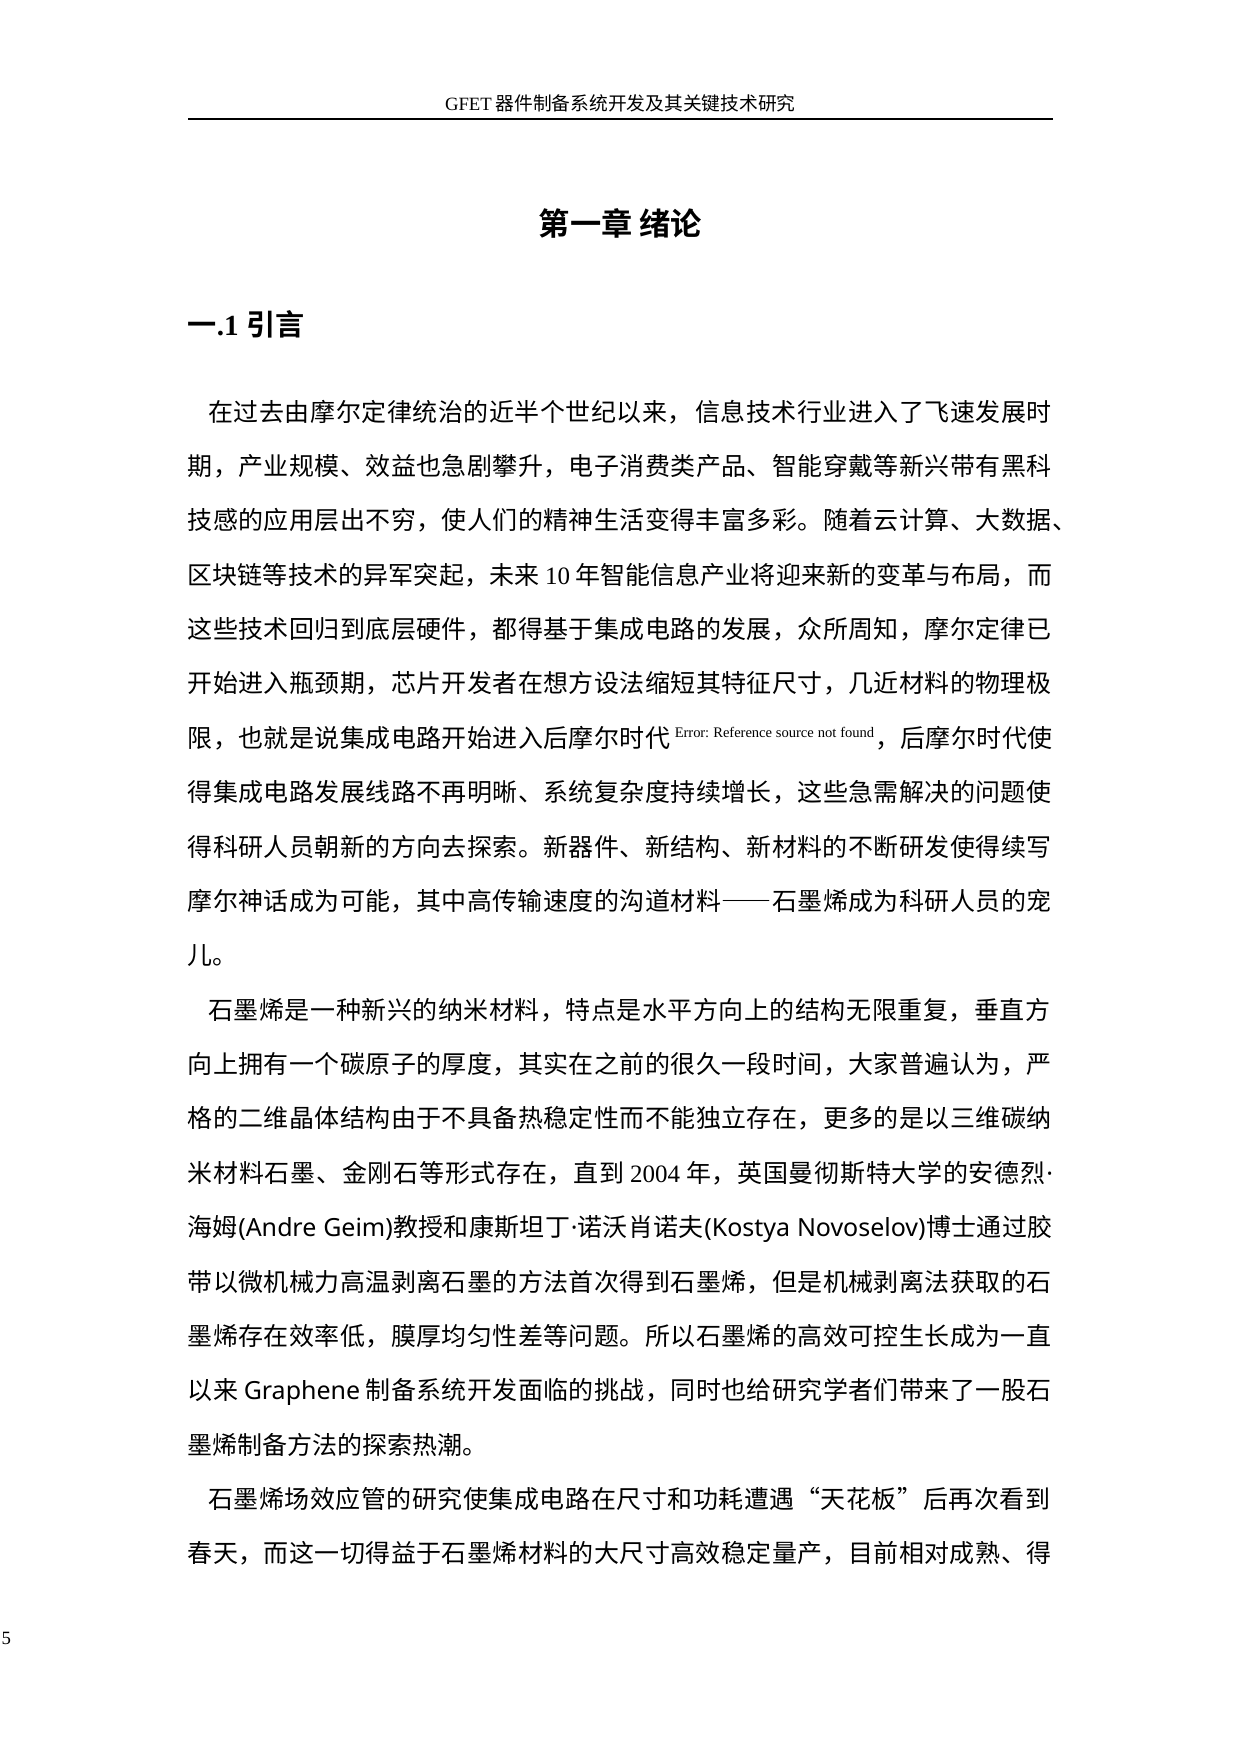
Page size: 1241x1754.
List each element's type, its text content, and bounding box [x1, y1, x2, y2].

subtitle 引言 [187, 301, 1053, 344]
subtitle 绪论 [187, 199, 1053, 244]
text 石墨烯是一种新兴的纳米材料，特点是水平方向上的结构无限重复，垂直方向上拥有一个碳原子的厚度，其实在之前的很久一段时间，大家普遍认为，严格的二维晶体结构由于不具备热稳定性而不能独立存在，更多的是以三维碳纳米材料石墨、金刚石等形式存在，直到2004年，英国曼彻斯特大学的安德烈· 海姆(Andre Geim)教授和康斯坦丁·诺沃肖诺夫(Kostya Novoselov)博士通过胶带以微机械力高温剥离石墨的方法首次得到石墨烯，但是机械剥离法获取的石墨烯存在效率低，膜厚均匀性差等问题。所以石墨烯的高效可控生长成为一直以来Graphene制备系统开发面临的挑战，同时也给研究学者们带来了一股石墨烯制备方法的探索热潮。 [187, 990, 1053, 1461]
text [187, 1479, 1053, 1570]
